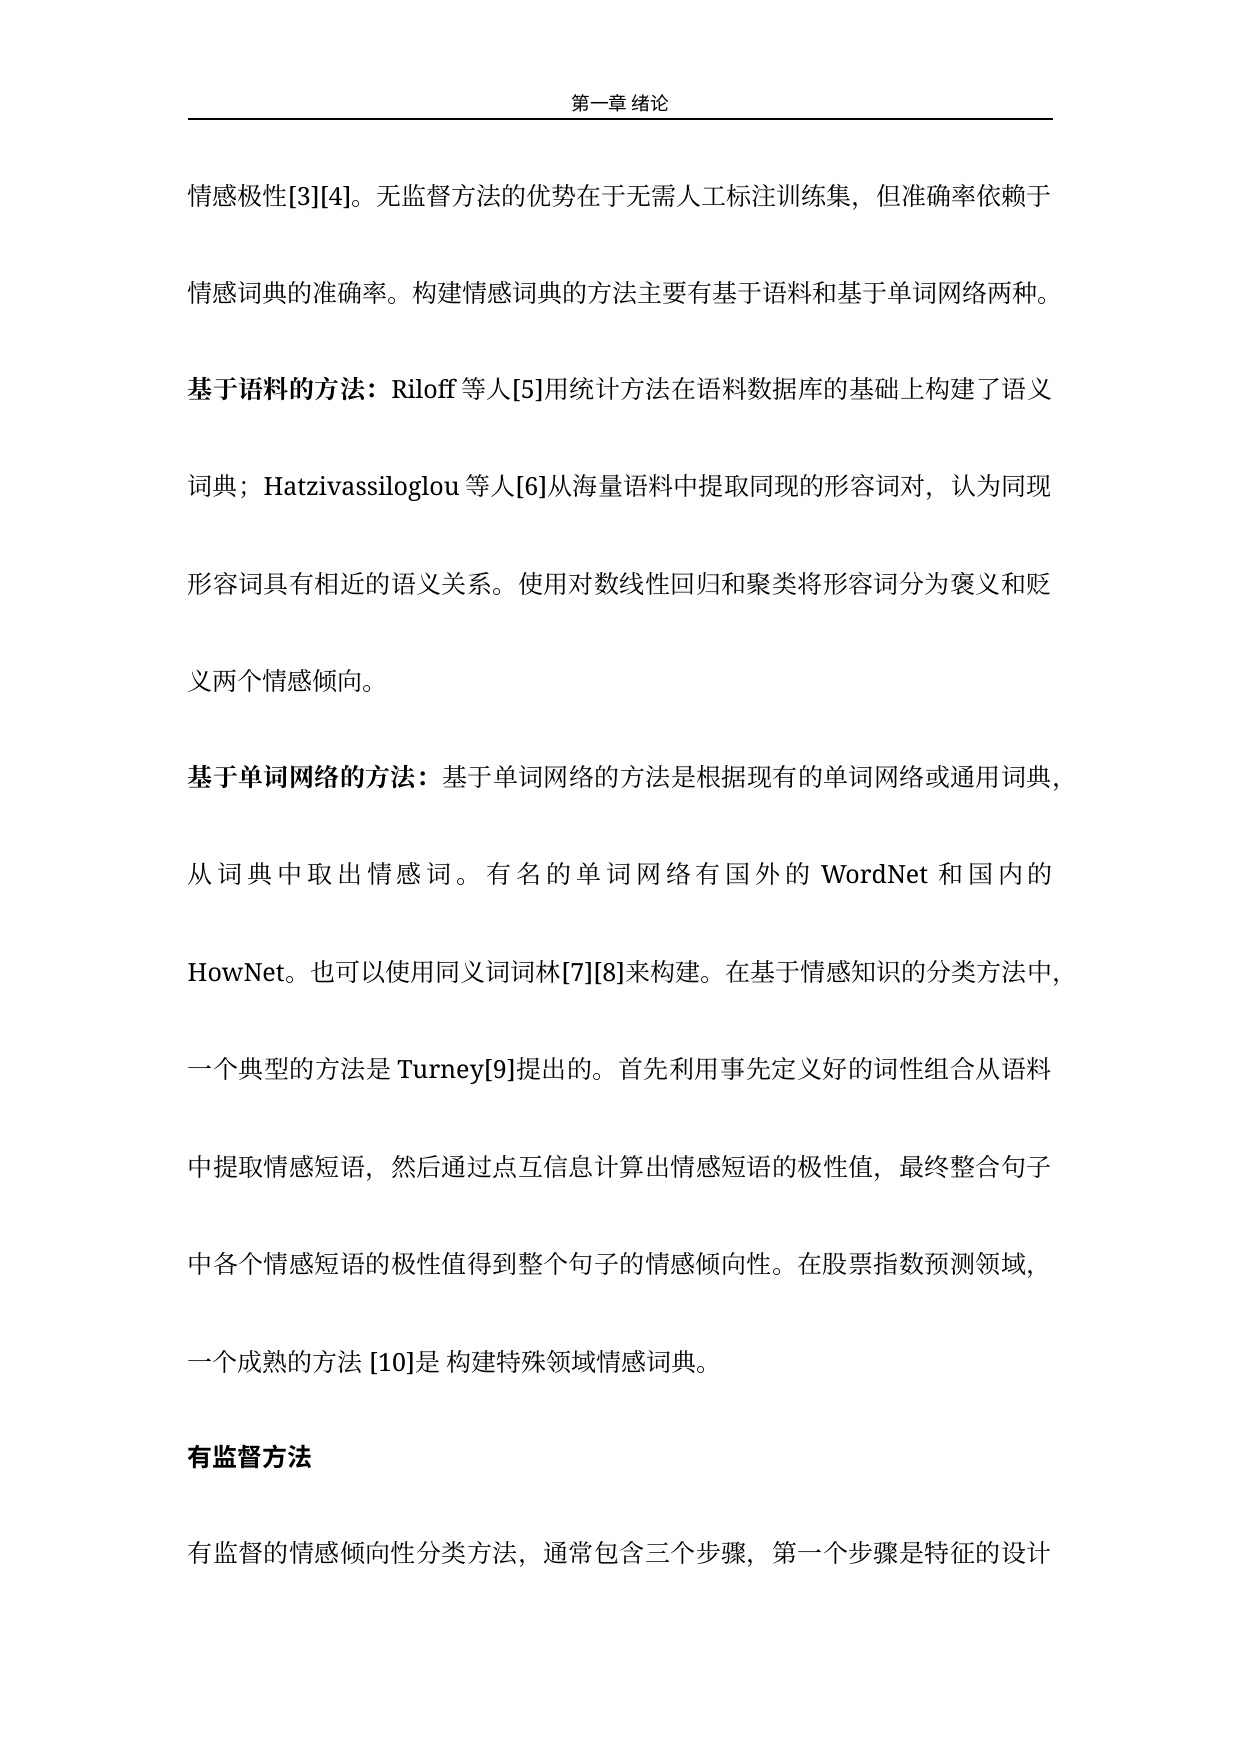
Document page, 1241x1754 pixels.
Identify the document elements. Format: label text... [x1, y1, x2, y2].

text 有监督方法 [187, 1423, 1053, 1488]
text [187, 162, 1053, 324]
text 基于单词网络的方法：基于单词网络的方法是根据现有的单词网络或通用词典，从词典中取出情感词。有名的单词网络有国外的WordNet和国内的HowNet。也可以使用同义词词林[7][8]来构建。在基于情感知识的分类方法中，一个典型的方法是Turney[9]提出的。首先利用事先定义好的词性组合从语料中提取情感短语，然后通过点互信息计算出情感短语的极性值，最终整合句子中各个情感短语的极性值得到整个句子的情感倾向性。在股票指数预测领域，一个成熟的方法 [10]是 构建特殊领域情感词典。 [187, 743, 1053, 1393]
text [187, 1519, 1053, 1584]
text 基于语料的方法：Riloff等人[5]用统计方法在语料数据库的基础上构建了语义词典；Hatzivassiloglou等人[6]从海量语料中提取同现的形容词对，认为同现形容词具有相近的语义关系。使用对数线性回归和聚类将形容词分为褒义和贬义两个情感倾向。 [187, 355, 1053, 712]
